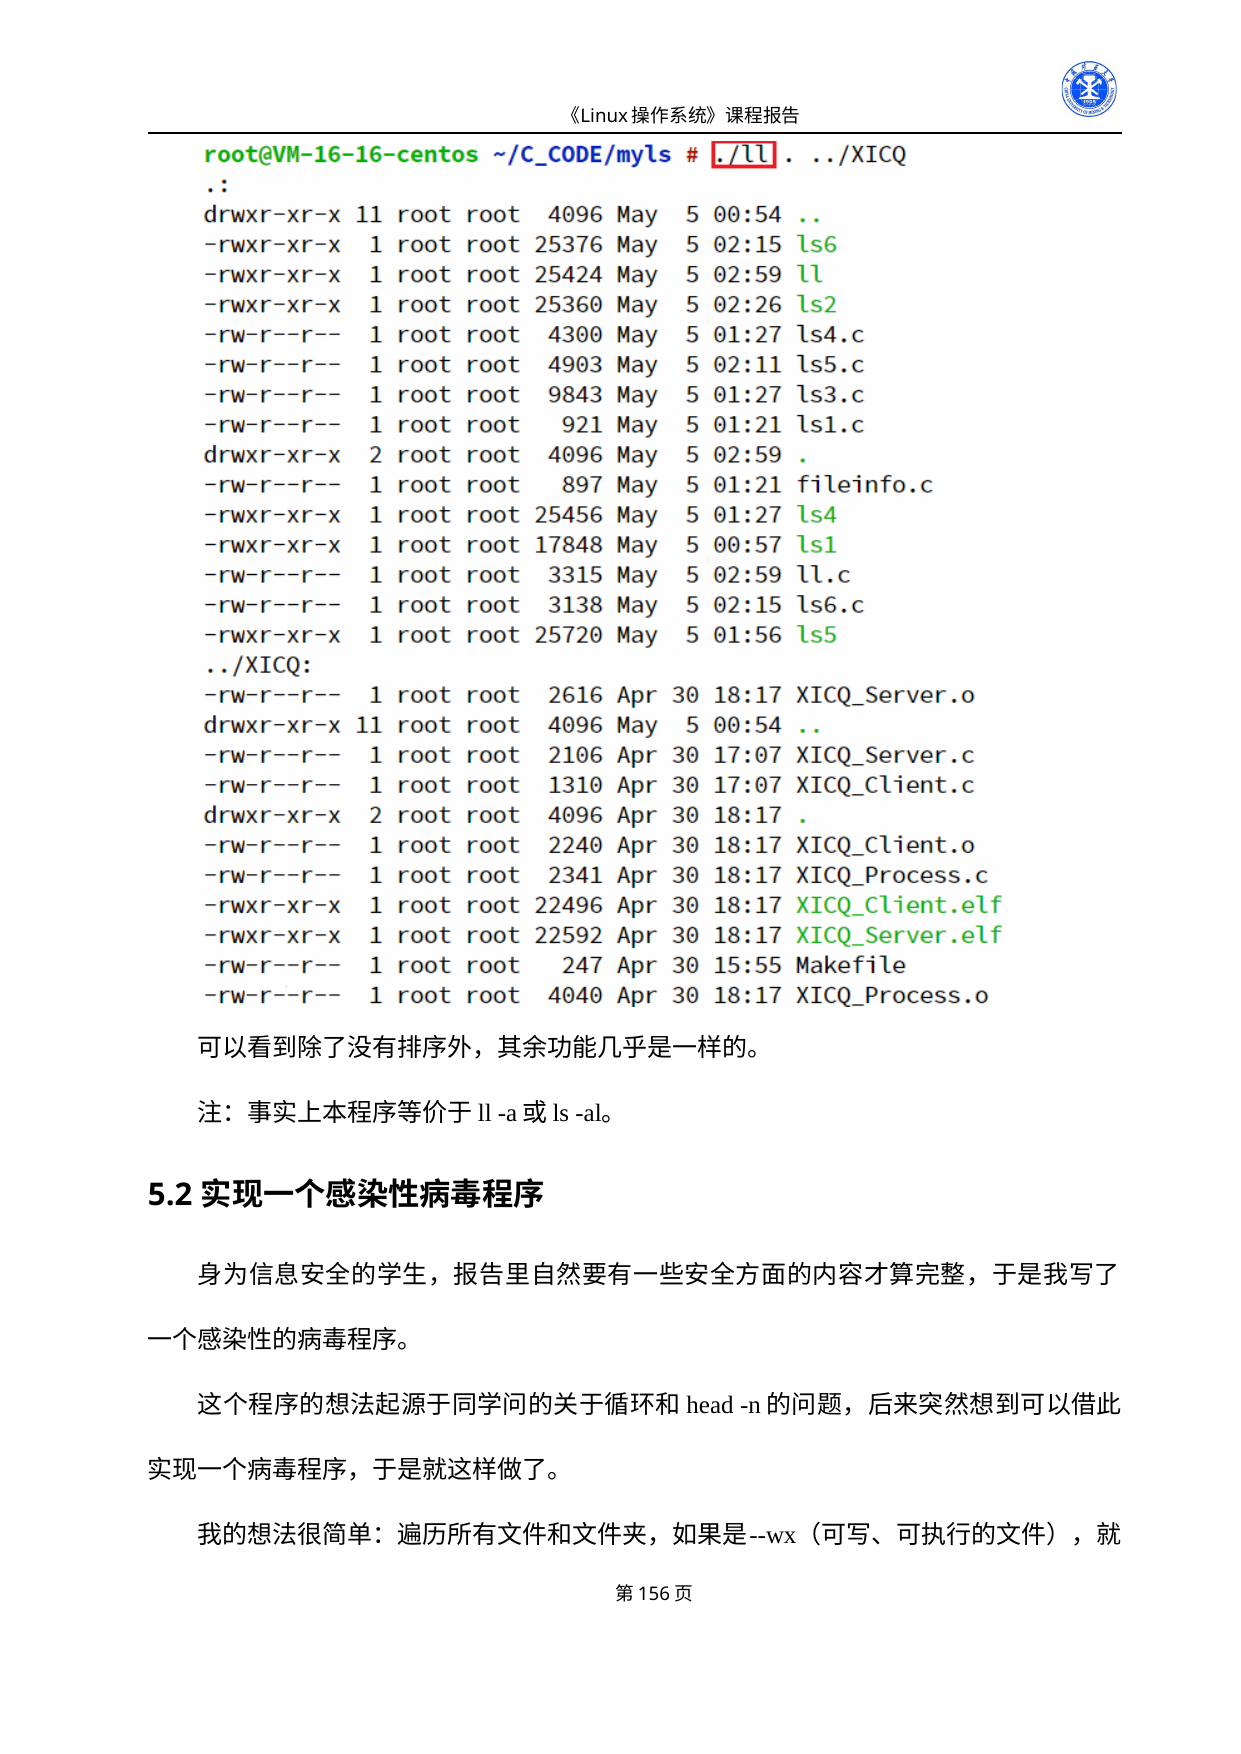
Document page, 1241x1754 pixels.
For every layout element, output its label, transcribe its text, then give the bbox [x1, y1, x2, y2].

text 身为信息安全的学生，报告里自然要有一些安全方面的内容才算完整，于是我写了一个感染性的病毒程序。 [148, 1241, 1122, 1371]
text 注：事实上本程序等价于ll -a或ls -al。 [148, 1078, 1122, 1143]
text 可以看到除了没有排序外，其余功能几乎是一样的。 [148, 1013, 1122, 1078]
text 这个程序的想法起源于同学问的关于循环和head -n的问题，后来突然想到可以借此实现一个病毒程序，于是就这样做了。 [148, 1371, 1122, 1501]
picture [197, 141, 1012, 1007]
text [148, 1501, 1122, 1566]
subtitle 实现一个感染性病毒程序 [148, 1159, 1122, 1224]
picture [1061, 61, 1117, 117]
